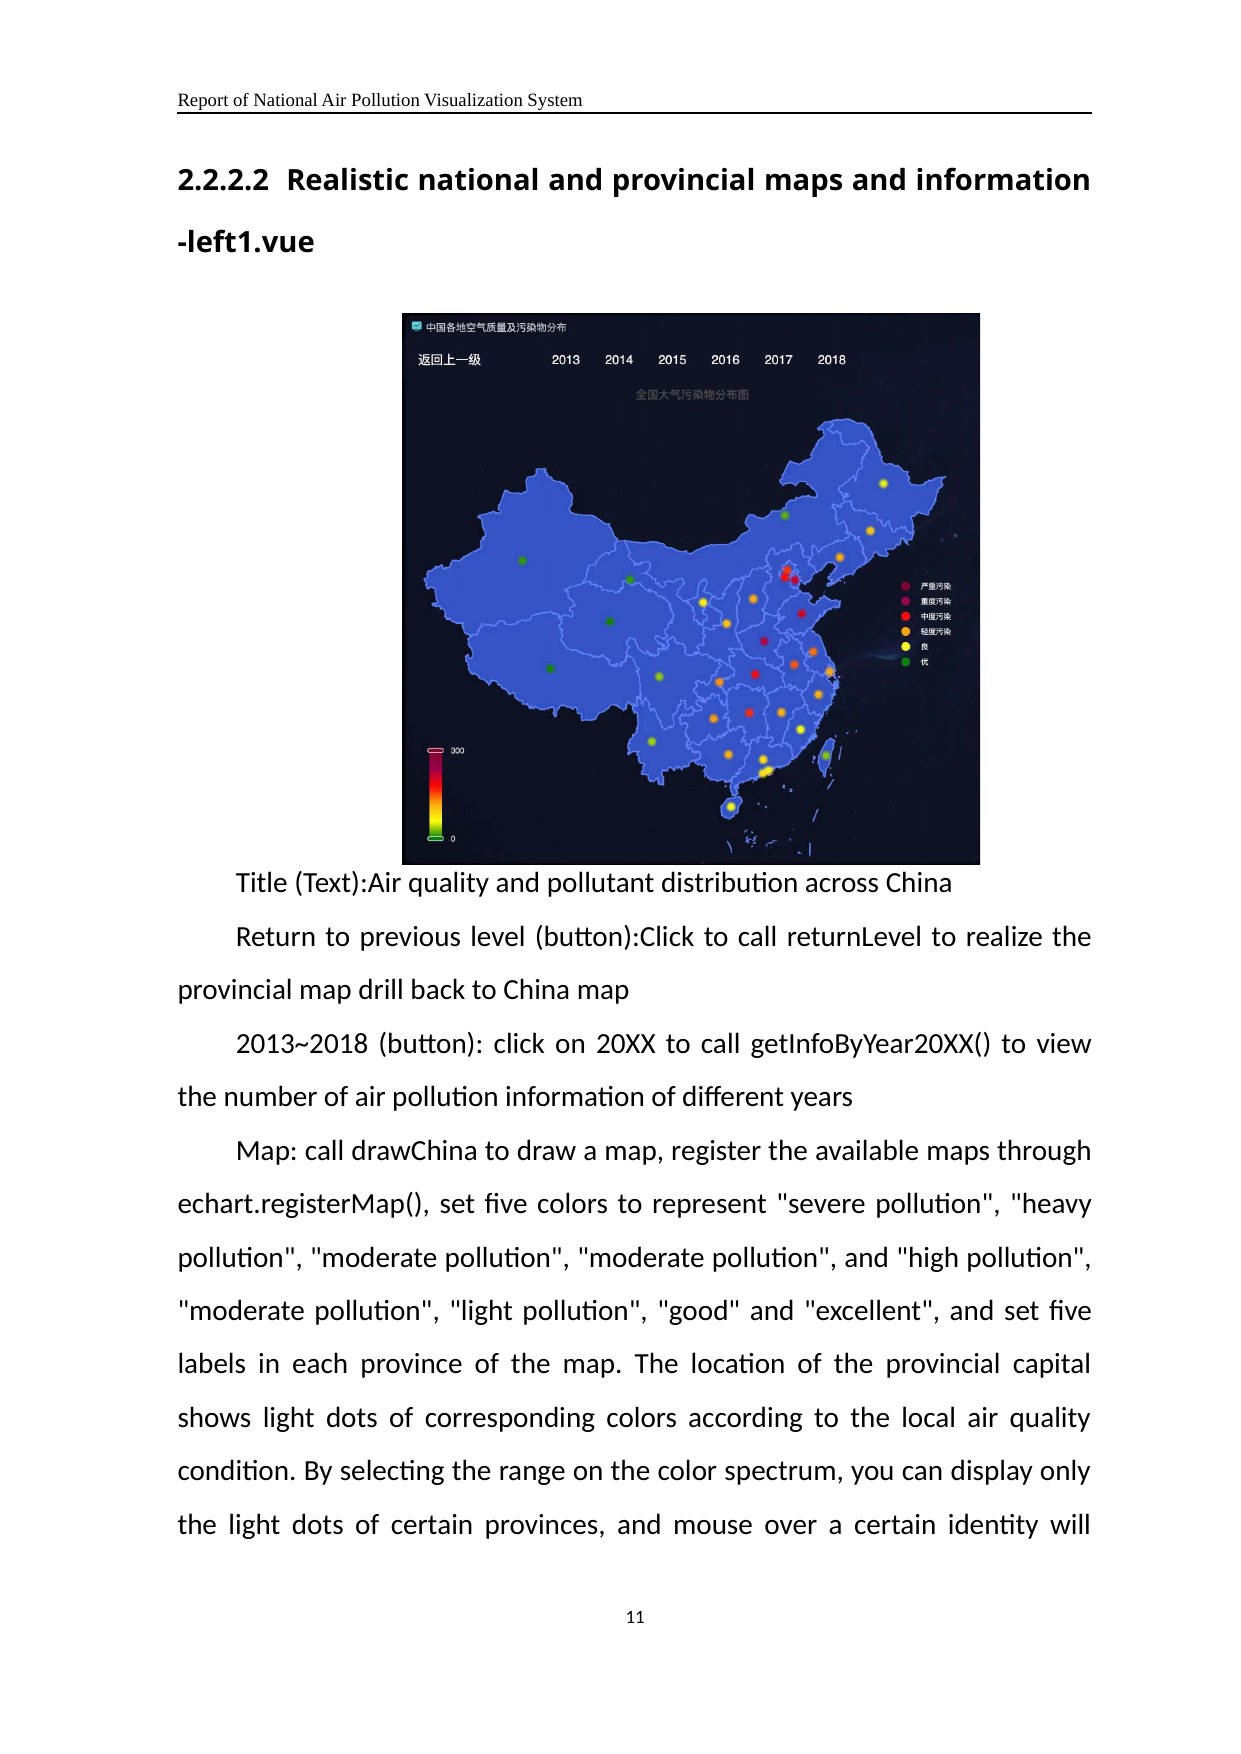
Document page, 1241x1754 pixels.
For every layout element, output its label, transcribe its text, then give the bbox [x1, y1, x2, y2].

picture [402, 313, 981, 865]
text Return to previous level (button):Click to call returnLevel to realize the provincial map drill back to China map [177, 918, 1092, 1007]
subtitle 2.2.2.2 Realistic national and provincial maps and information -left1.vue [177, 159, 1092, 261]
text Title (Text):Air quality and pollutant distribution across China [177, 864, 1092, 900]
text 2013~2018 (button): click on 20XX to call getInfoByYear20XX() to view the number of air pollution information of different years [177, 1025, 1092, 1114]
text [177, 1132, 1092, 1541]
